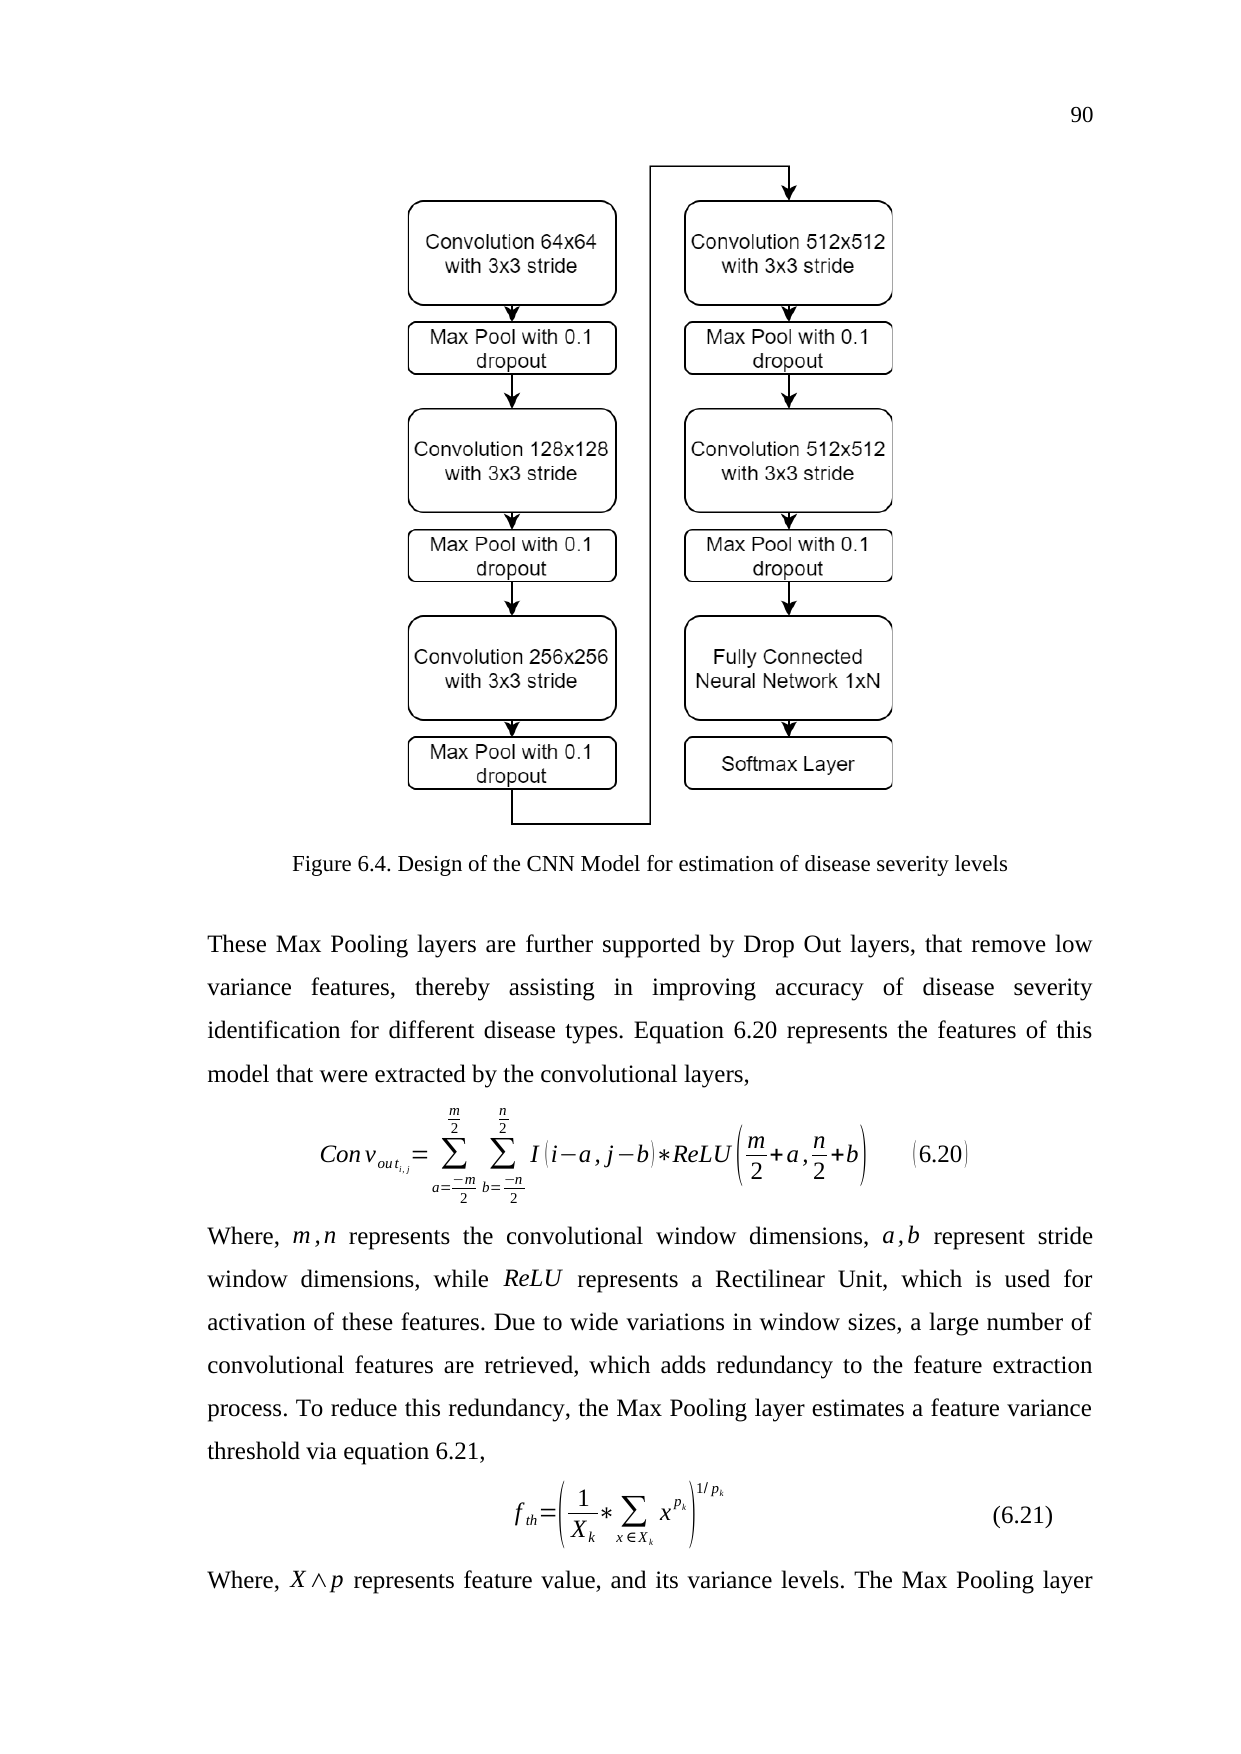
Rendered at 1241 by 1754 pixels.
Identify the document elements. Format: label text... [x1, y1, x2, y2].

text (6.21) [207, 1479, 1093, 1551]
picture [407, 154, 893, 838]
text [207, 1565, 1093, 1594]
text Figure 6.4. Design of the CNN Model for estimation of disease severity levels [207, 850, 1093, 877]
text These Max Pooling layers are further supported by Drop Out layers, that remove low variance features, thereby assisting in improving accuracy of disease severity identification for different disease types. Equation 6.20 represents the features of this model that were extracted by the convolutional layers, [207, 929, 1093, 1087]
text Where, represents the convolutional window dimensions, represent stride window dimensions, while represents a Rectilinear Unit, which is used for activation of these features. Due to wide variations in window sizes, a large number of convolutional features are retrieved, which adds redundancy to the feature extraction process. To reduce this redundancy, the Max Pooling layer estimates a feature variance threshold via equation 6.21, [207, 1221, 1093, 1465]
